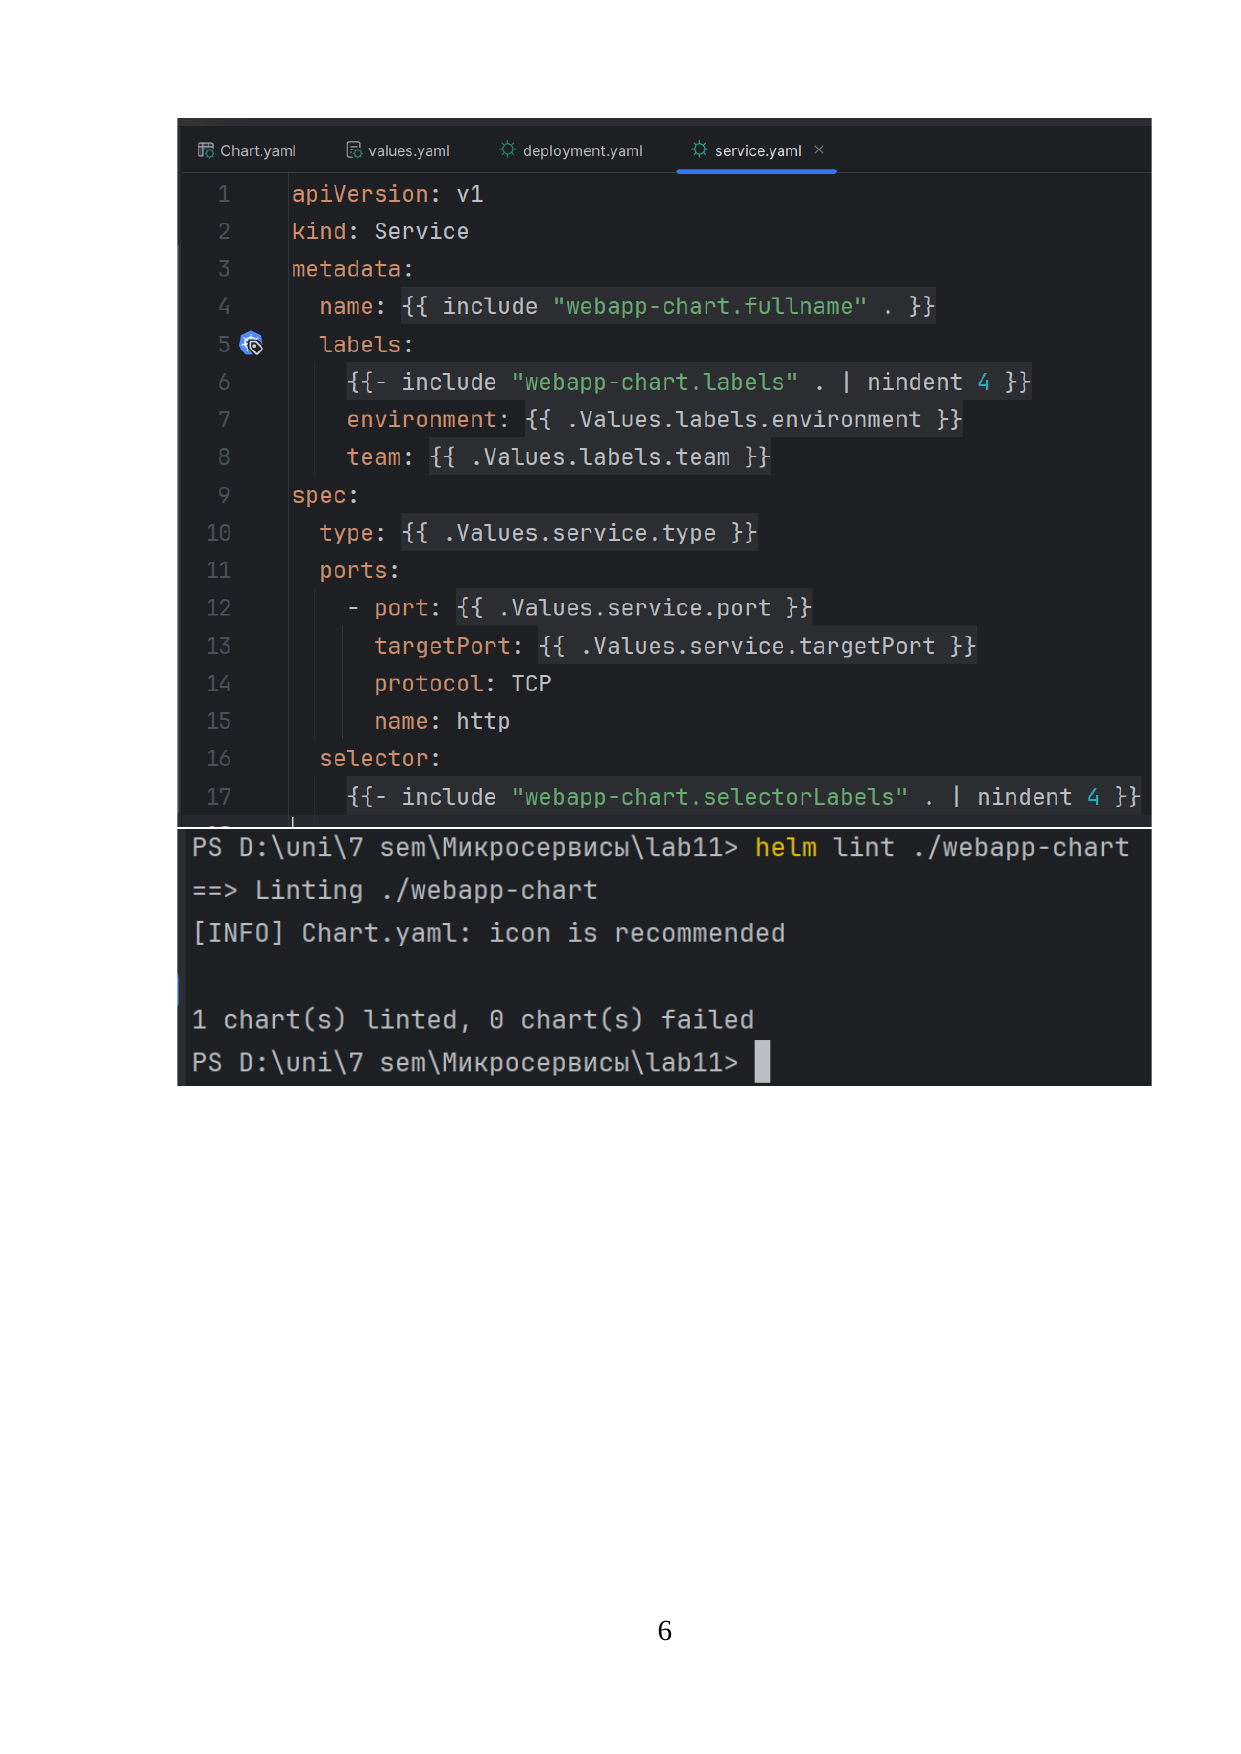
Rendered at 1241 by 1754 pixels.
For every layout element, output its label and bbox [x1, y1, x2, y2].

picture [177, 118, 1152, 827]
picture [177, 829, 1152, 1086]
